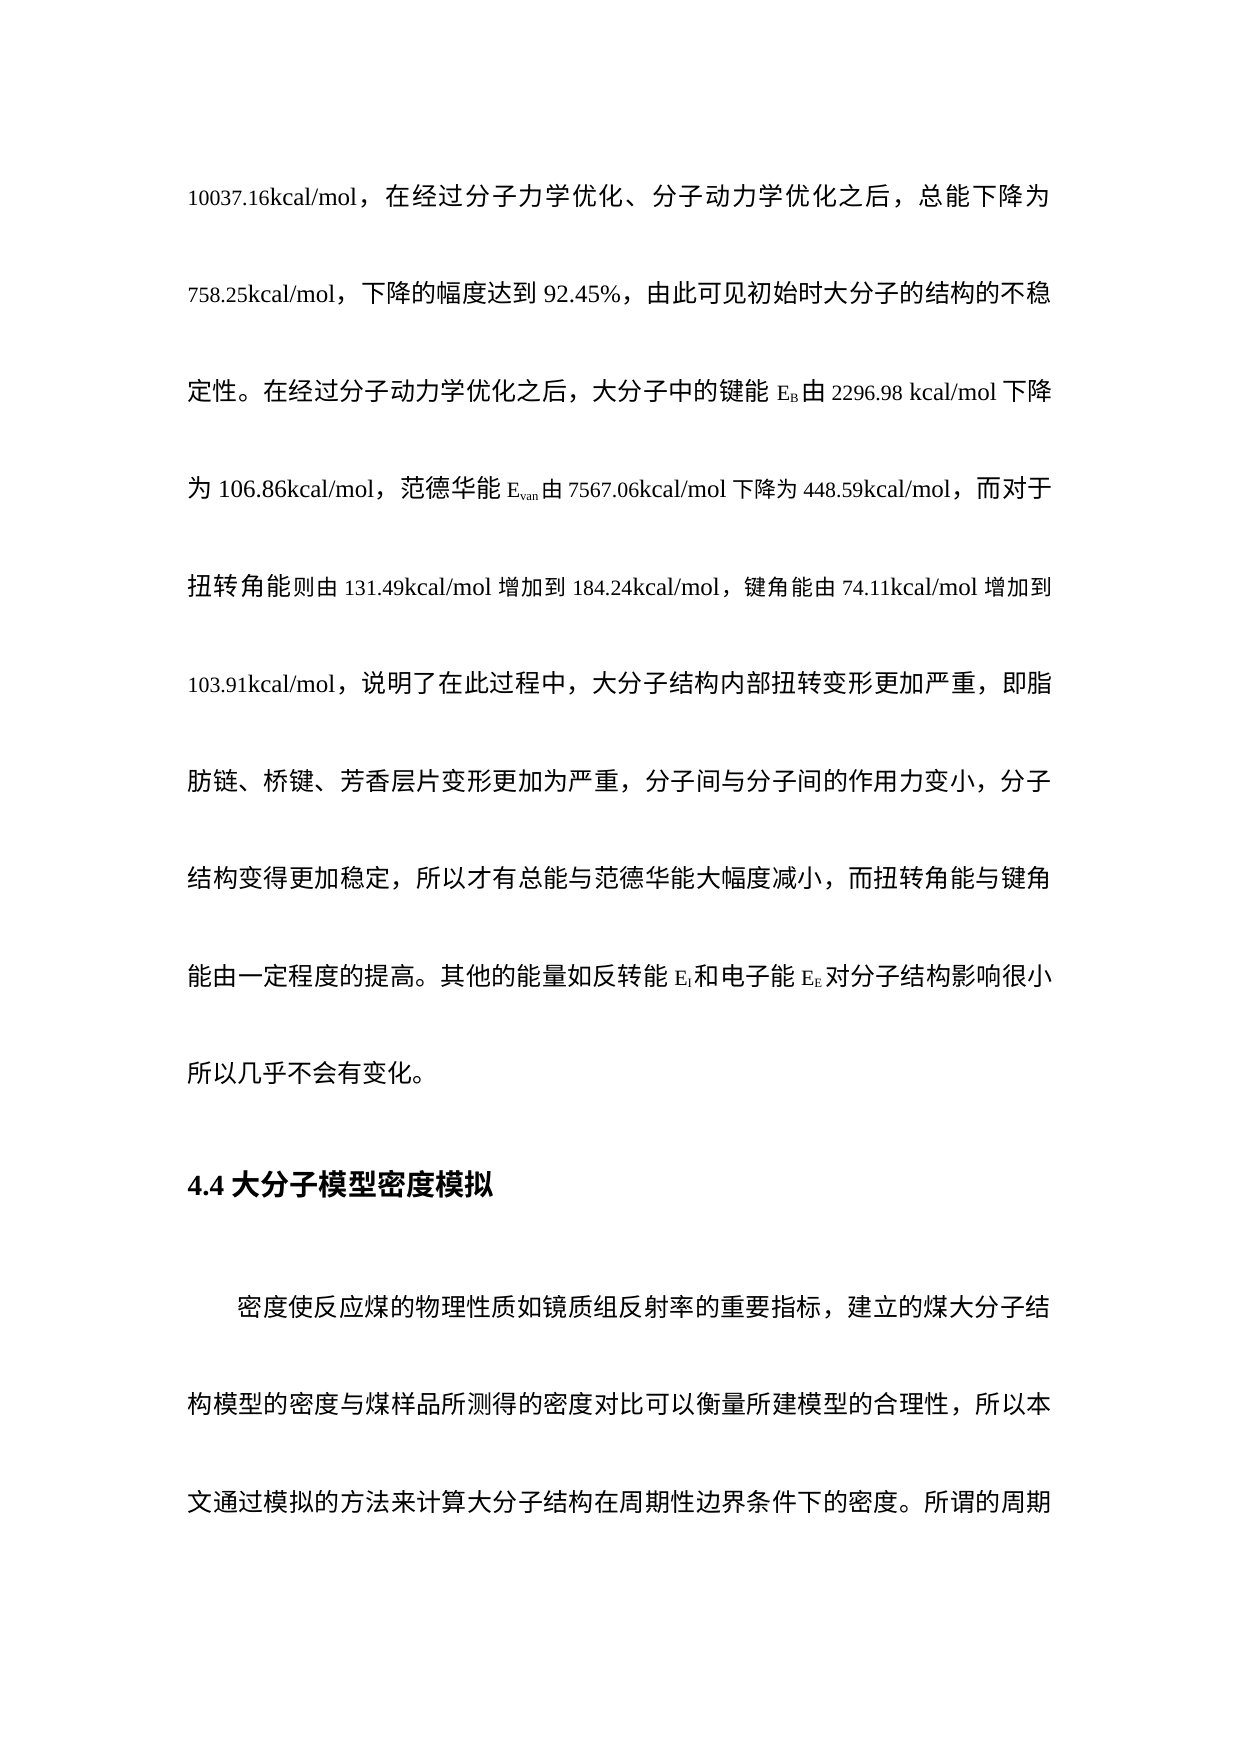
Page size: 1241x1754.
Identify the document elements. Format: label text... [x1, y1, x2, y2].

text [187, 1273, 1053, 1533]
subtitle 4.4 大分子模型密度模拟 [187, 1150, 1053, 1215]
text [187, 162, 1053, 1104]
